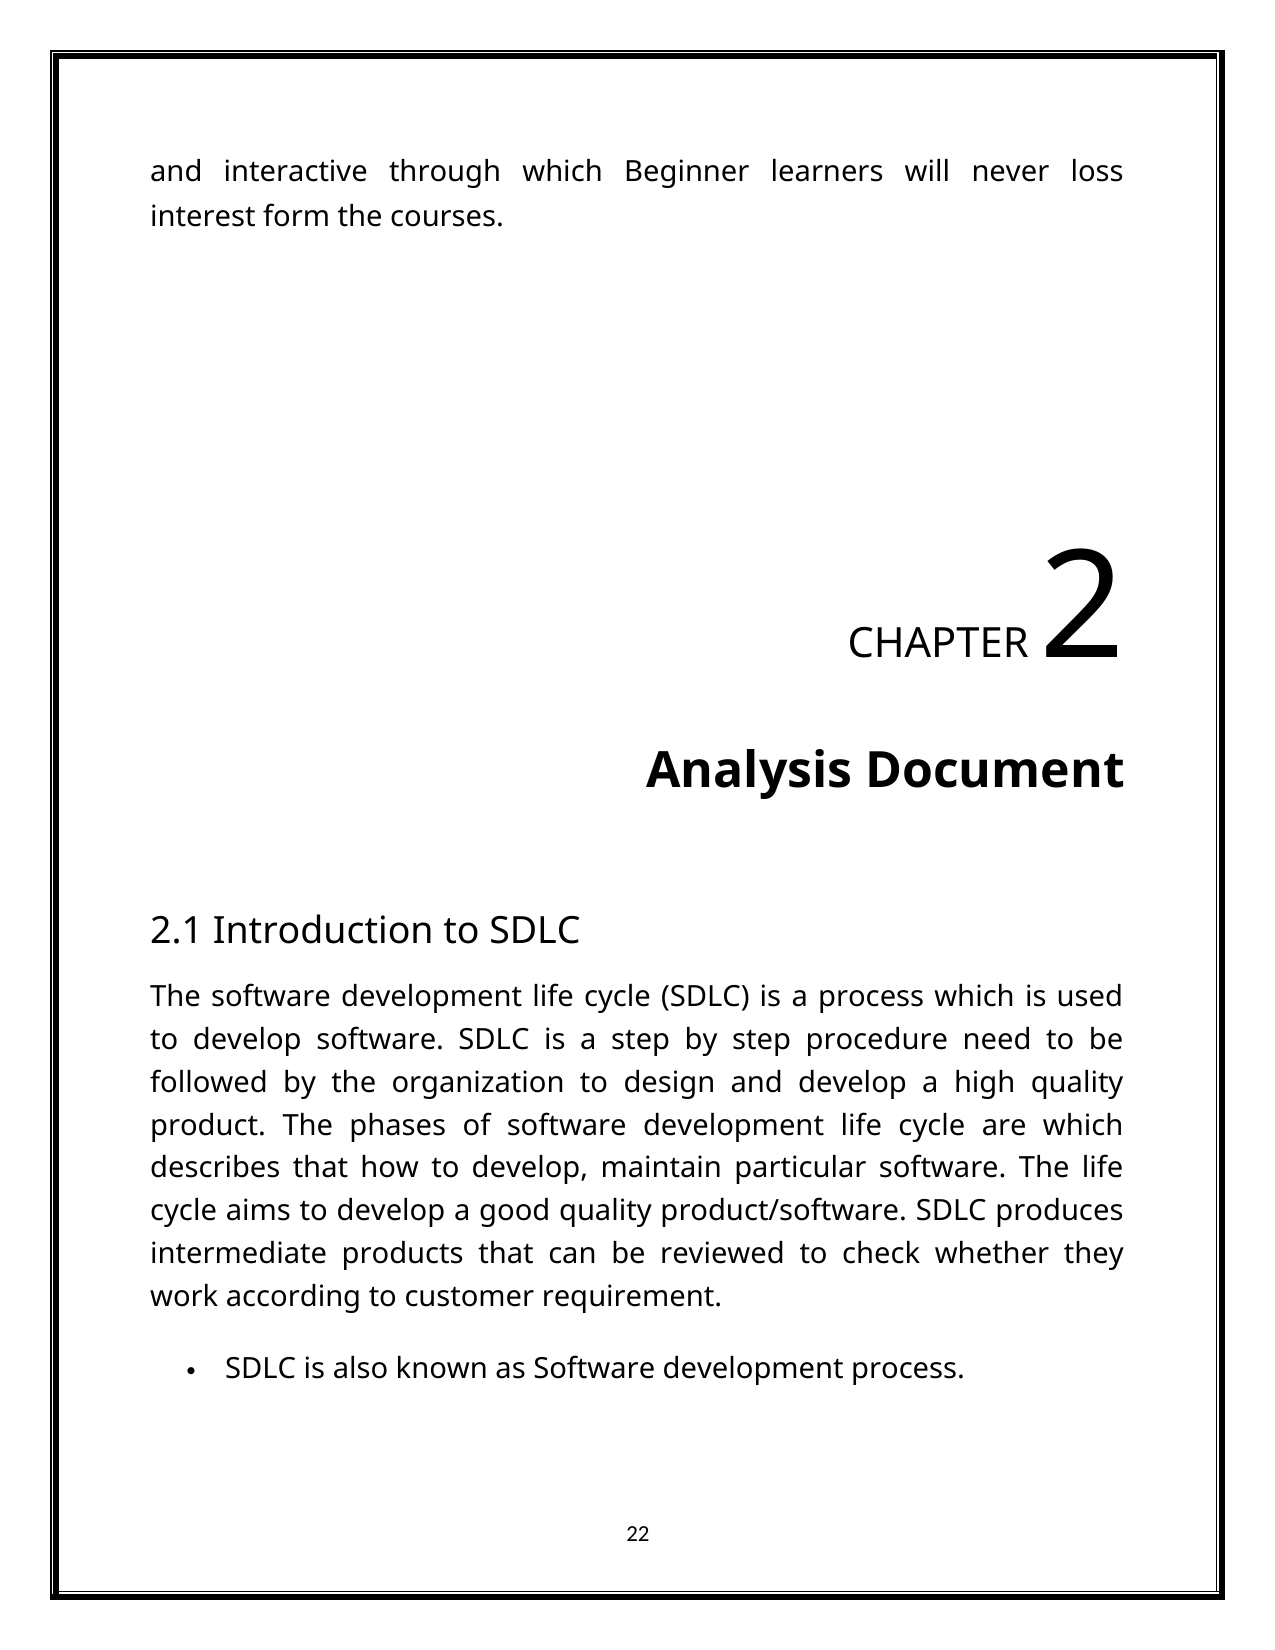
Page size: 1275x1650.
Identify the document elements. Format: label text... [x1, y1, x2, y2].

text CHAPTER 2 [150, 497, 1125, 701]
text Analysis Document [150, 734, 1125, 802]
list SDLC is also known as Software development process. [187, 1347, 1125, 1387]
text 2.1 Introduction to SDLC [150, 904, 1125, 955]
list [150, 150, 1125, 235]
text The software development life cycle (SDLC) is a process which is used to develop software. SDLC is a step by step procedure need to be followed by the organization to design and develop a high quality product. The phases of software development life cycle are which describes that how to develop, maintain particular software. The life cycle aims to develop a good quality product/software. SDLC produces intermediate products that can be reviewed to check whether they work according to customer requirement. [150, 976, 1125, 1315]
